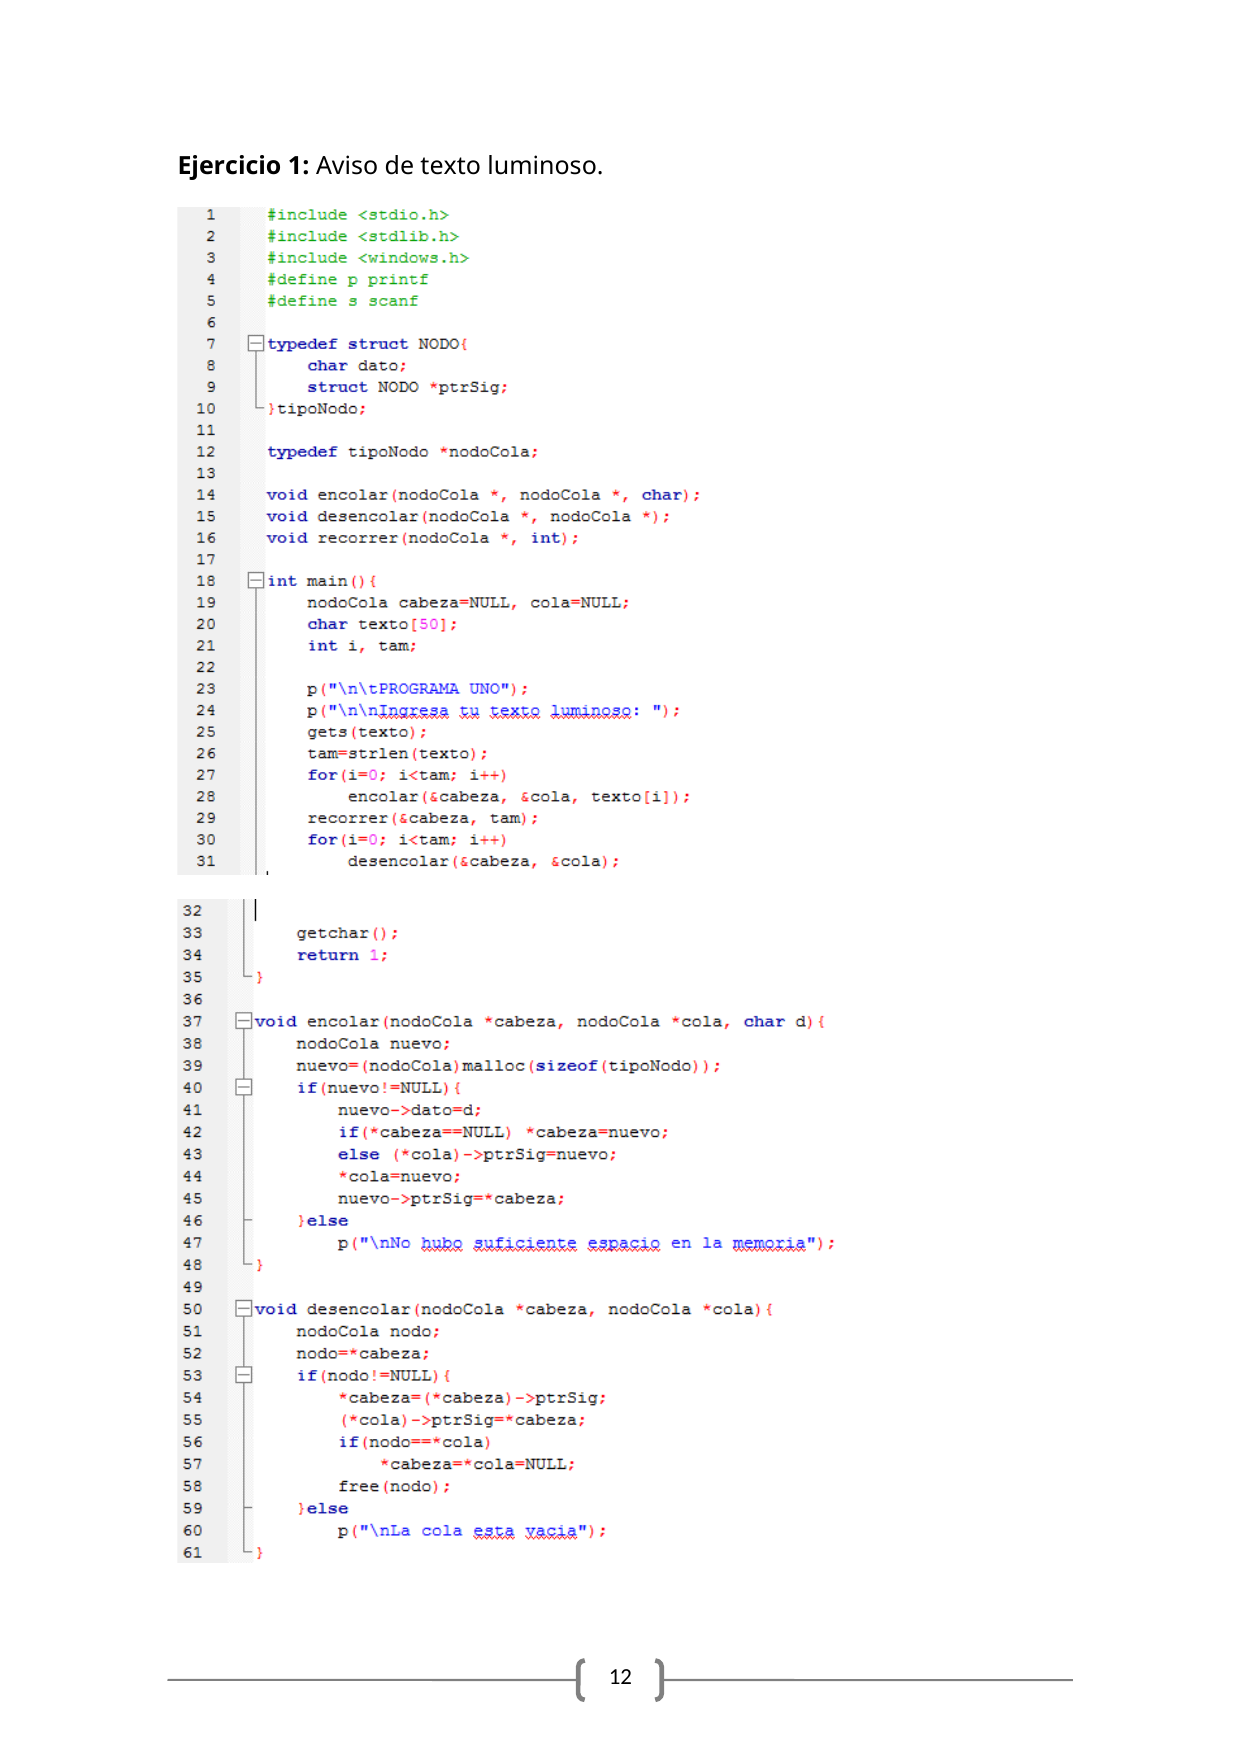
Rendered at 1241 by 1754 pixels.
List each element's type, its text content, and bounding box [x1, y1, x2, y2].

picture [177, 899, 1088, 1563]
picture [177, 207, 1091, 875]
text Ejercicio 1: Aviso de texto luminoso. [177, 148, 1063, 182]
